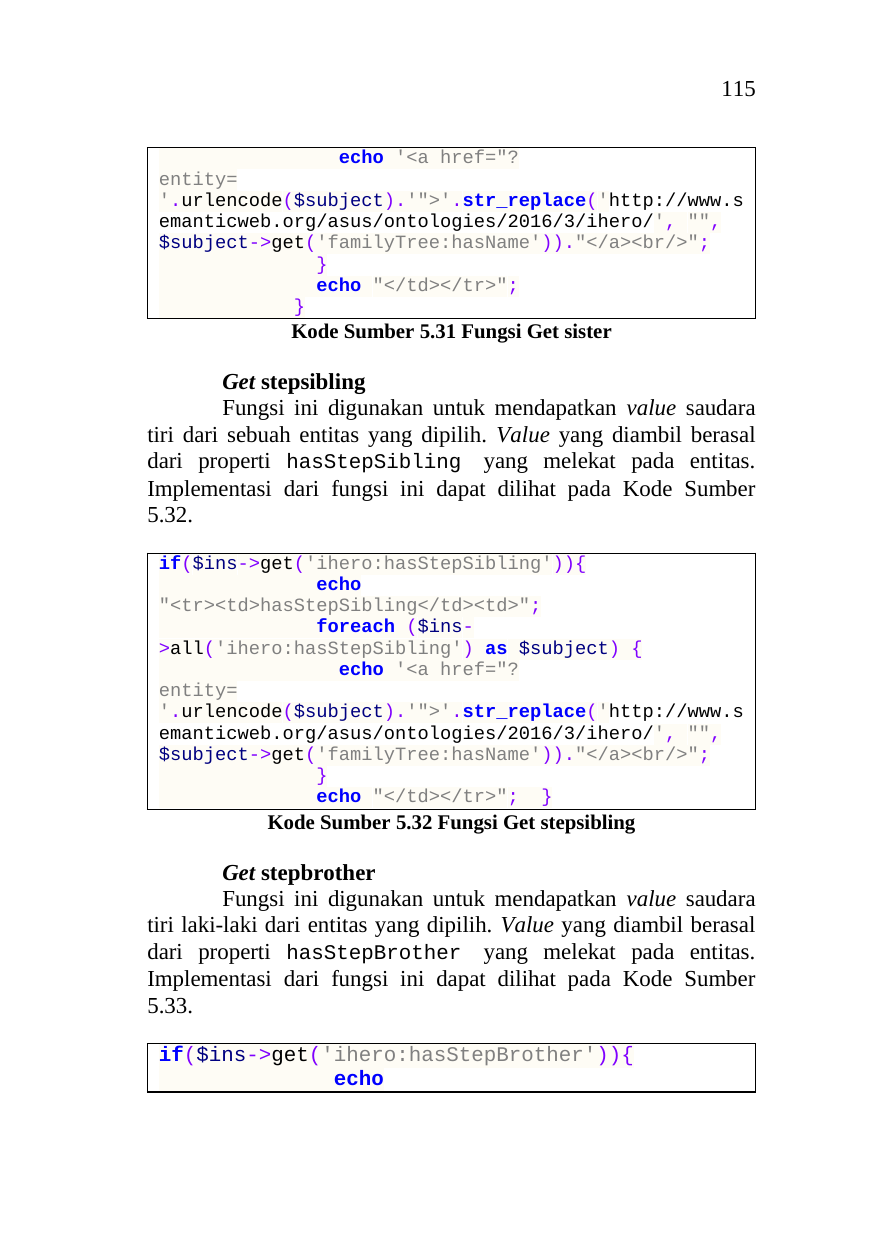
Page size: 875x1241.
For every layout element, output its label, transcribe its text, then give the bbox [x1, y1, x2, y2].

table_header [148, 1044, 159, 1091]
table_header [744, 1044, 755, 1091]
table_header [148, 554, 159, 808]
text Get stepsibling [147, 368, 756, 394]
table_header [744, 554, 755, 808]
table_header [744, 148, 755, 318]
text Get stepbrother [147, 859, 756, 885]
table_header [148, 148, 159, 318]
